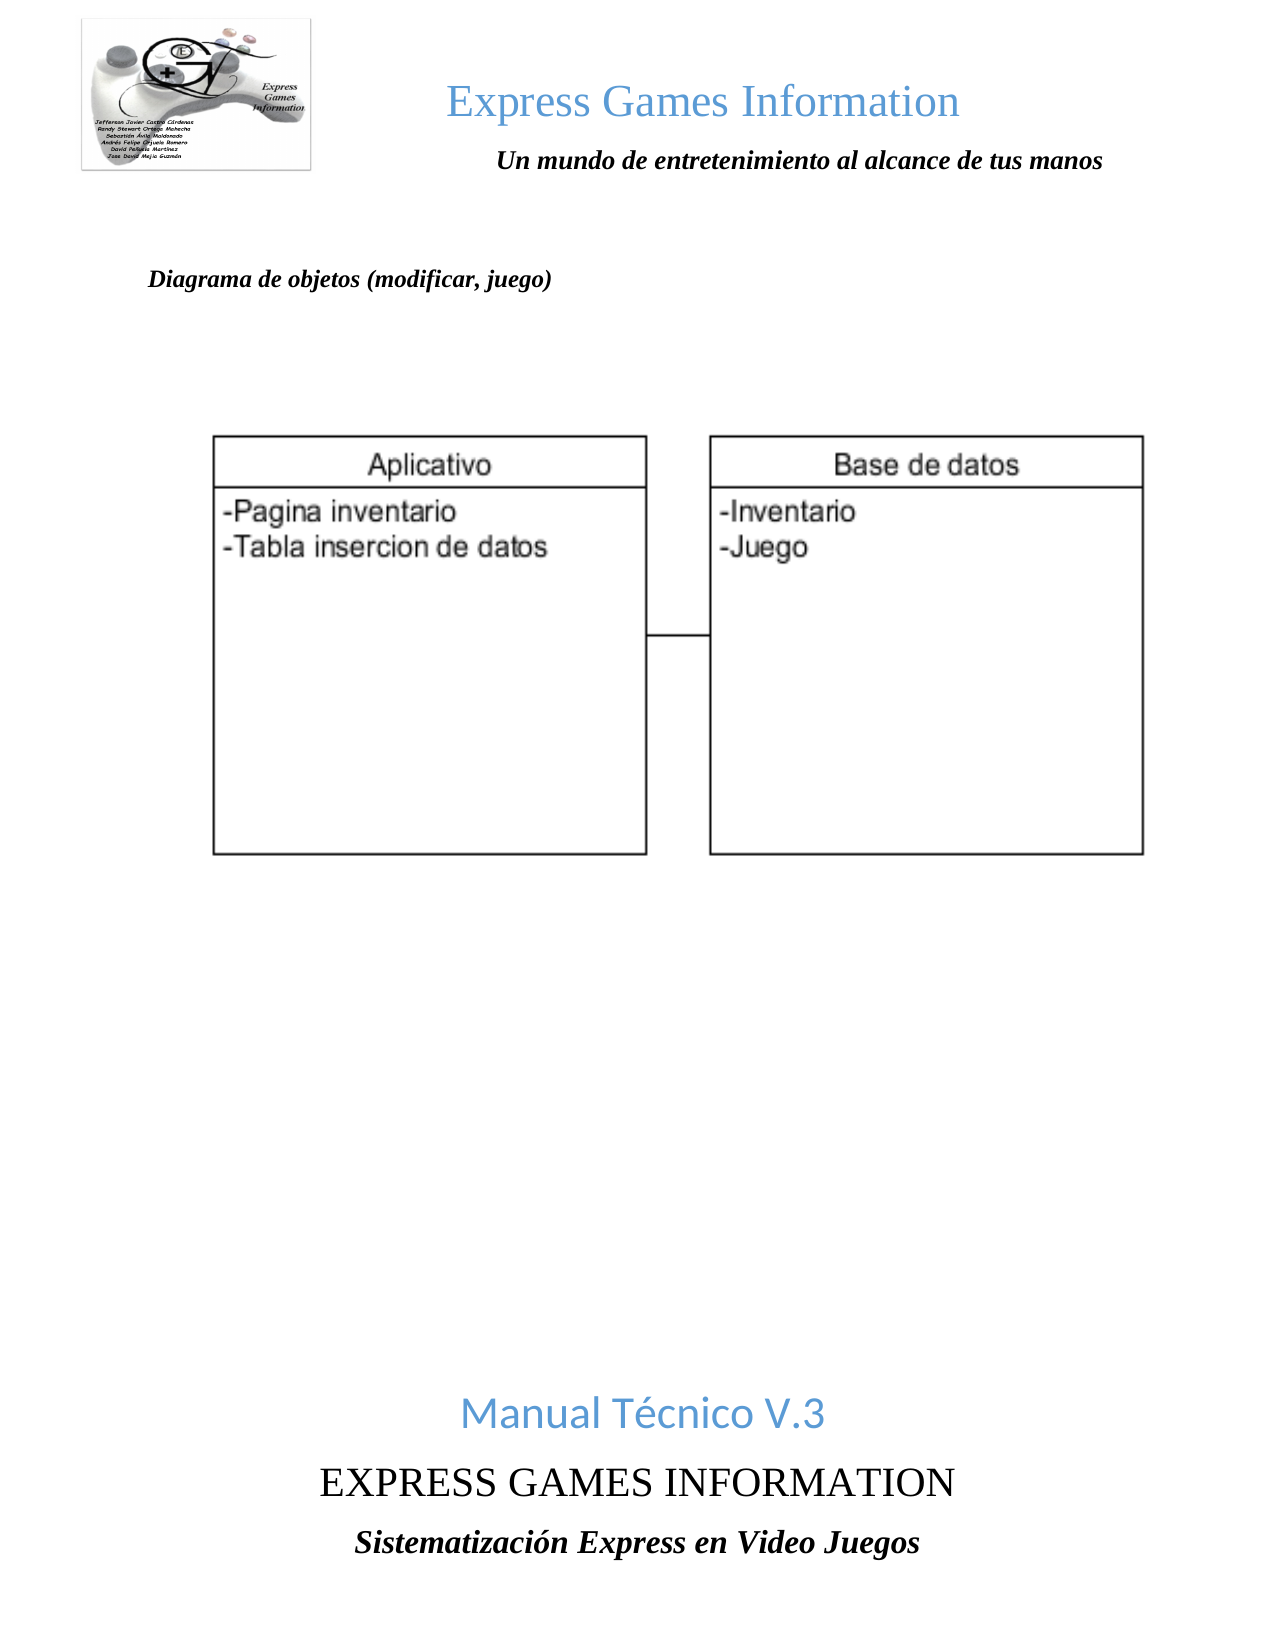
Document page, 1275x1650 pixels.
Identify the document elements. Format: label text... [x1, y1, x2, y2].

picture [147, 322, 1250, 993]
subtitle Diagrama de objetos (modificar, juego) [148, 264, 1127, 293]
picture [75, 15, 316, 174]
